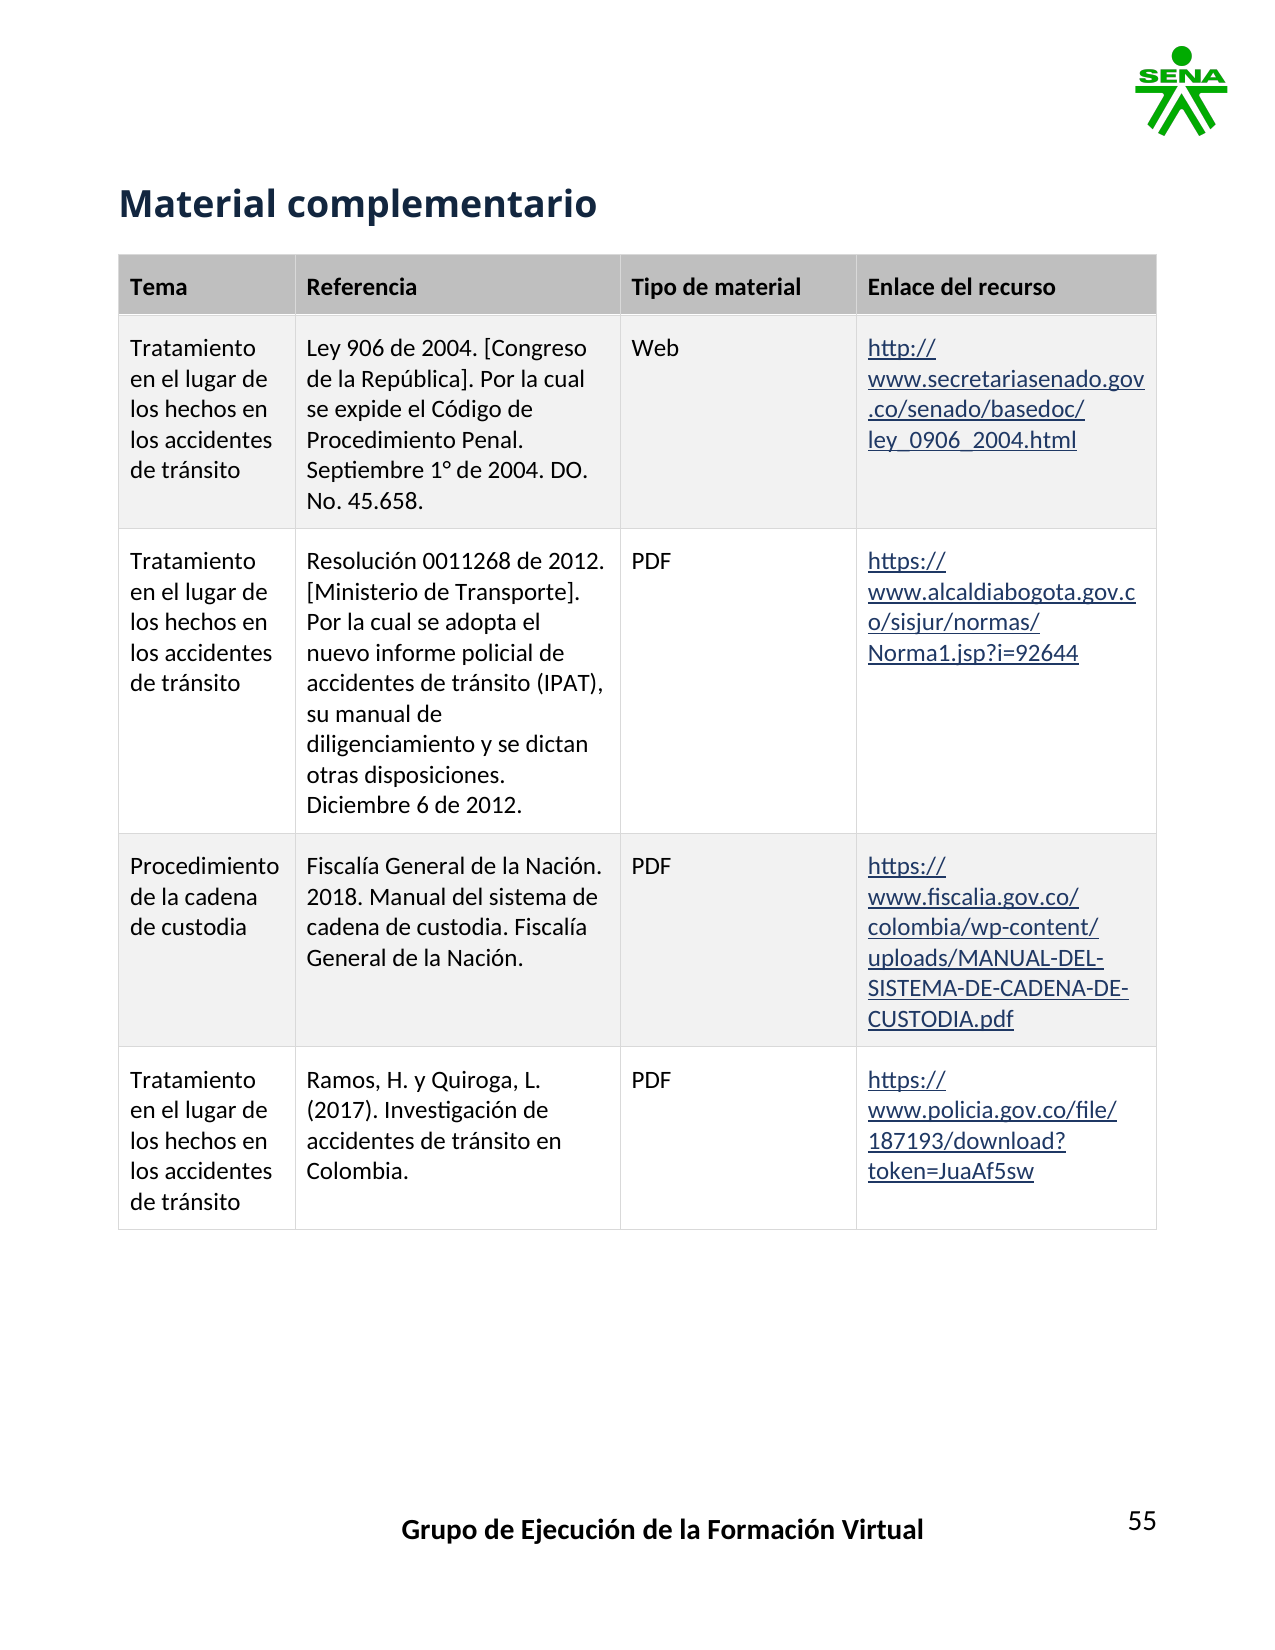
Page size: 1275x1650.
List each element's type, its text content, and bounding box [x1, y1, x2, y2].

table_cell http://www.secretariasenado.gov.co/senado/basedoc/ley_0906_2004.html [857, 316, 1156, 528]
table_cell Ramos, H. y Quiroga, L. (2017). Investigación de accidentes de tránsito en Colombia. [296, 1047, 620, 1229]
table_header Tema [119, 255, 295, 314]
table_cell PDF [621, 1047, 856, 1229]
table_header Enlace del recurso [857, 255, 1156, 314]
table_cell PDF [621, 834, 856, 1046]
table_cell Resolución 0011268 de 2012. [Ministerio de Transporte]. Por la cual se adopta el nuevo informe policial de accidentes de tránsito (IPAT), su manual de diligenciamiento y se dictan otras disposiciones. Diciembre 6 de 2012. [296, 529, 620, 833]
table_cell https://www.fiscalia.gov.co/colombia/wp-content/uploads/MANUAL-DEL-SISTEMA-DE-CADENA-DE-CUSTODIA.pdf [857, 834, 1156, 1046]
table_header Tipo de material [621, 255, 856, 314]
table_cell https://www.policia.gov.co/file/187193/download?token=JuaAf5sw [857, 1047, 1156, 1229]
table_header Referencia [296, 255, 620, 314]
table_cell https://www.alcaldiabogota.gov.co/sisjur/normas/Norma1.jsp?i=92644 [857, 529, 1156, 833]
table_cell Fiscalía General de la Nación. 2018. Manual del sistema de cadena de custodia. Fiscalía General de la Nación. [296, 834, 620, 1046]
table_cell Ley 906 de 2004. [Congreso de la República]. Por la cual se expide el Código de Procedimiento Penal. Septiembre 1° de 2004. DO. No. 45.658. [296, 316, 620, 528]
table_cell Tratamiento en el lugar de los hechos en los accidentes de tránsito [119, 316, 295, 528]
table_cell Tratamiento en el lugar de los hechos en los accidentes de tránsito [119, 529, 295, 833]
text Material complementario [118, 177, 1157, 228]
table_cell Web [621, 316, 856, 528]
table_cell Tratamiento en el lugar de los hechos en los accidentes de tránsito [119, 1047, 295, 1229]
picture [1135, 46, 1228, 136]
table_cell Procedimiento de la cadena de custodia [119, 834, 295, 1046]
table_cell PDF [621, 529, 856, 833]
